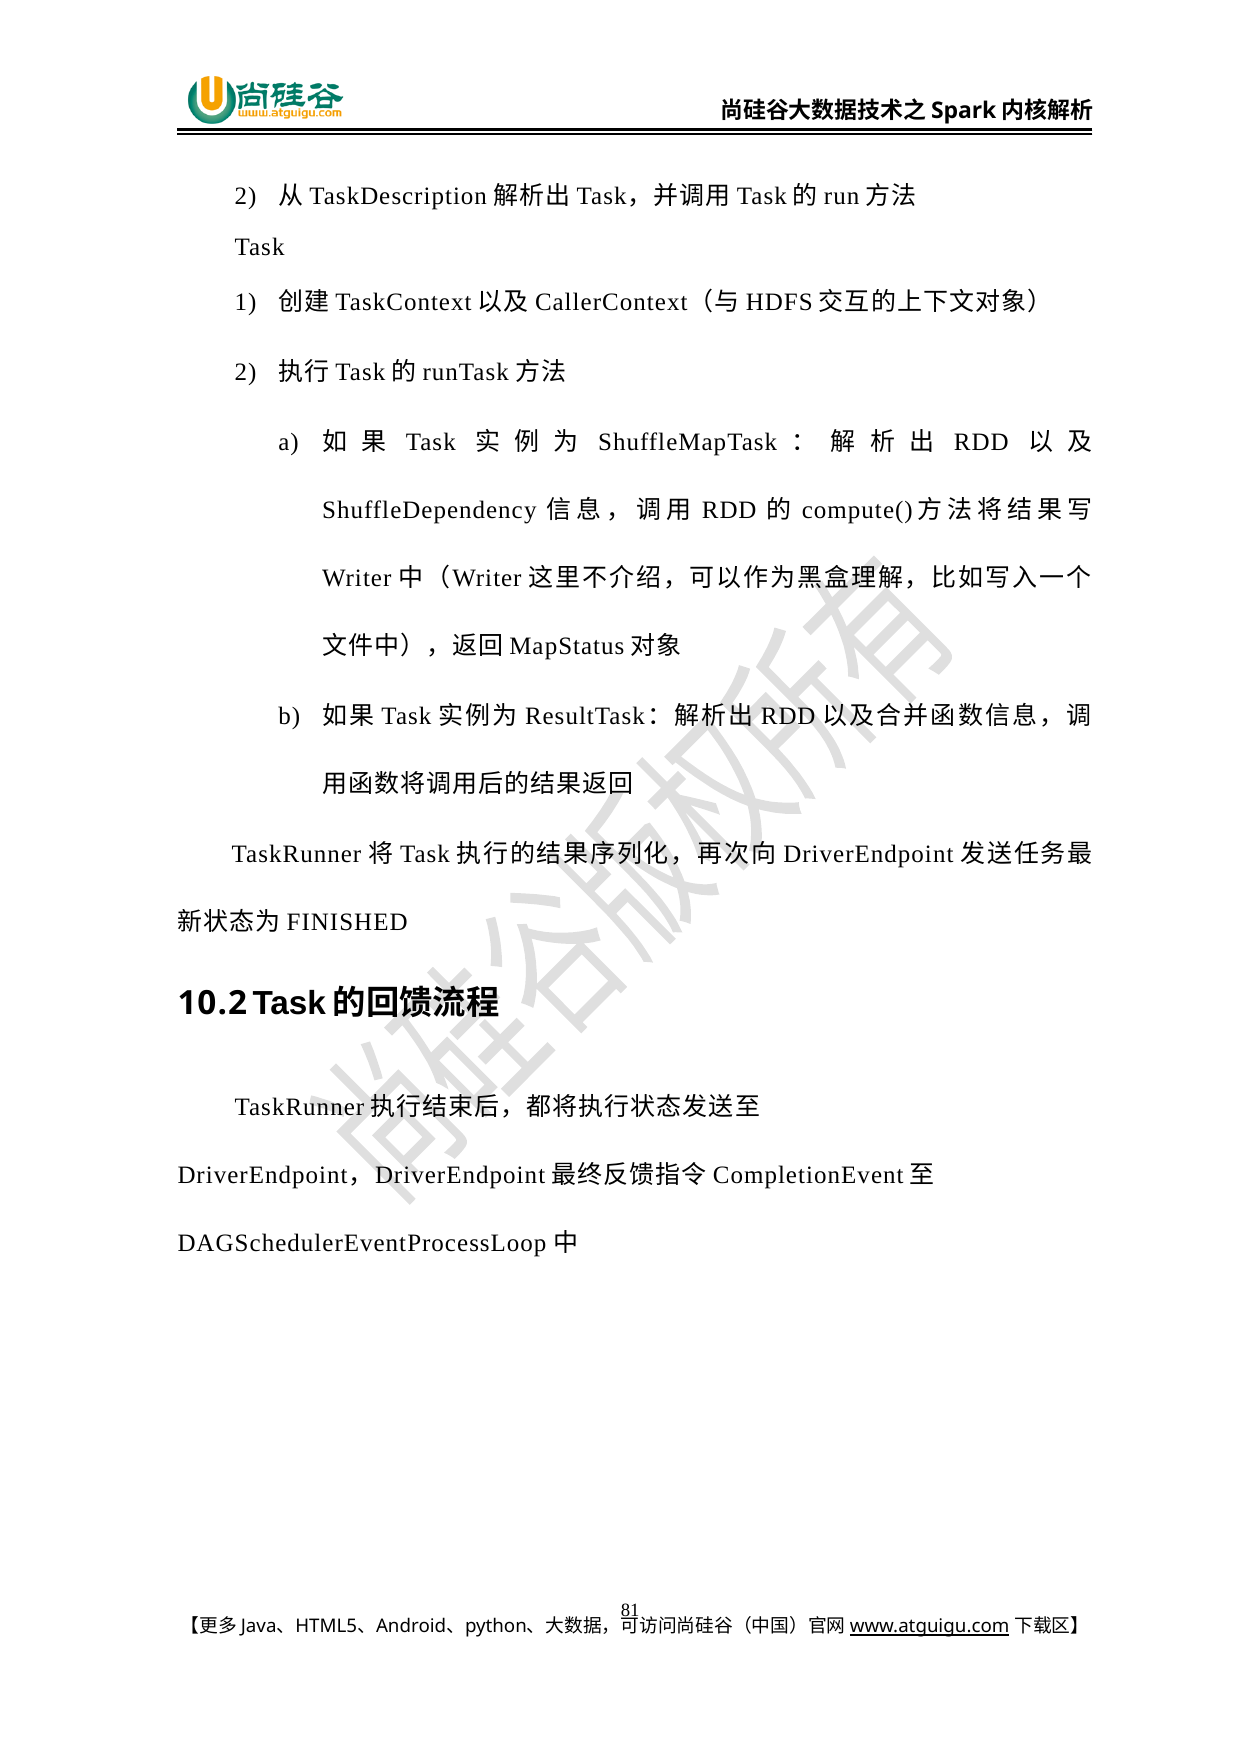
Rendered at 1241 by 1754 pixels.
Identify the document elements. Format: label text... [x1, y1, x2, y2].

list 如果Task实例为ShuffleMapTask：解析出RDD以及ShuffleDependency信息，调用RDD的compute()方法将结果写Writer中（Writer这里不介绍，可以作为黑盒理解，比如写入一个文件中），返回MapStatus对象 [278, 406, 1092, 678]
list 如果Task实例为ResultTask：解析出RDD以及合并函数信息，调用函数将调用后的结果返回 [278, 680, 1092, 816]
text TaskRunner将Task执行的结果序列化，再次向DriverEndpoint发送任务最新状态为FINISHED [177, 818, 1092, 953]
list 执行Task的runTask方法 [234, 336, 1092, 404]
list 创建TaskContext以及CallerContext（与HDFS交互的上下文对象） [234, 266, 1092, 334]
picture [177, 68, 362, 128]
text TaskRunner执行结束后，都将执行状态发送至DriverEndpoint，DriverEndpoint最终反馈指令CompletionEvent至DAGSchedulerEventProcessLoop中 [177, 1071, 1092, 1274]
subtitle Task的回馈流程 [177, 966, 1092, 1034]
list 从TaskDescription解析出Task，并调用Task的run方法 [234, 160, 1092, 228]
text Task [177, 230, 1092, 264]
